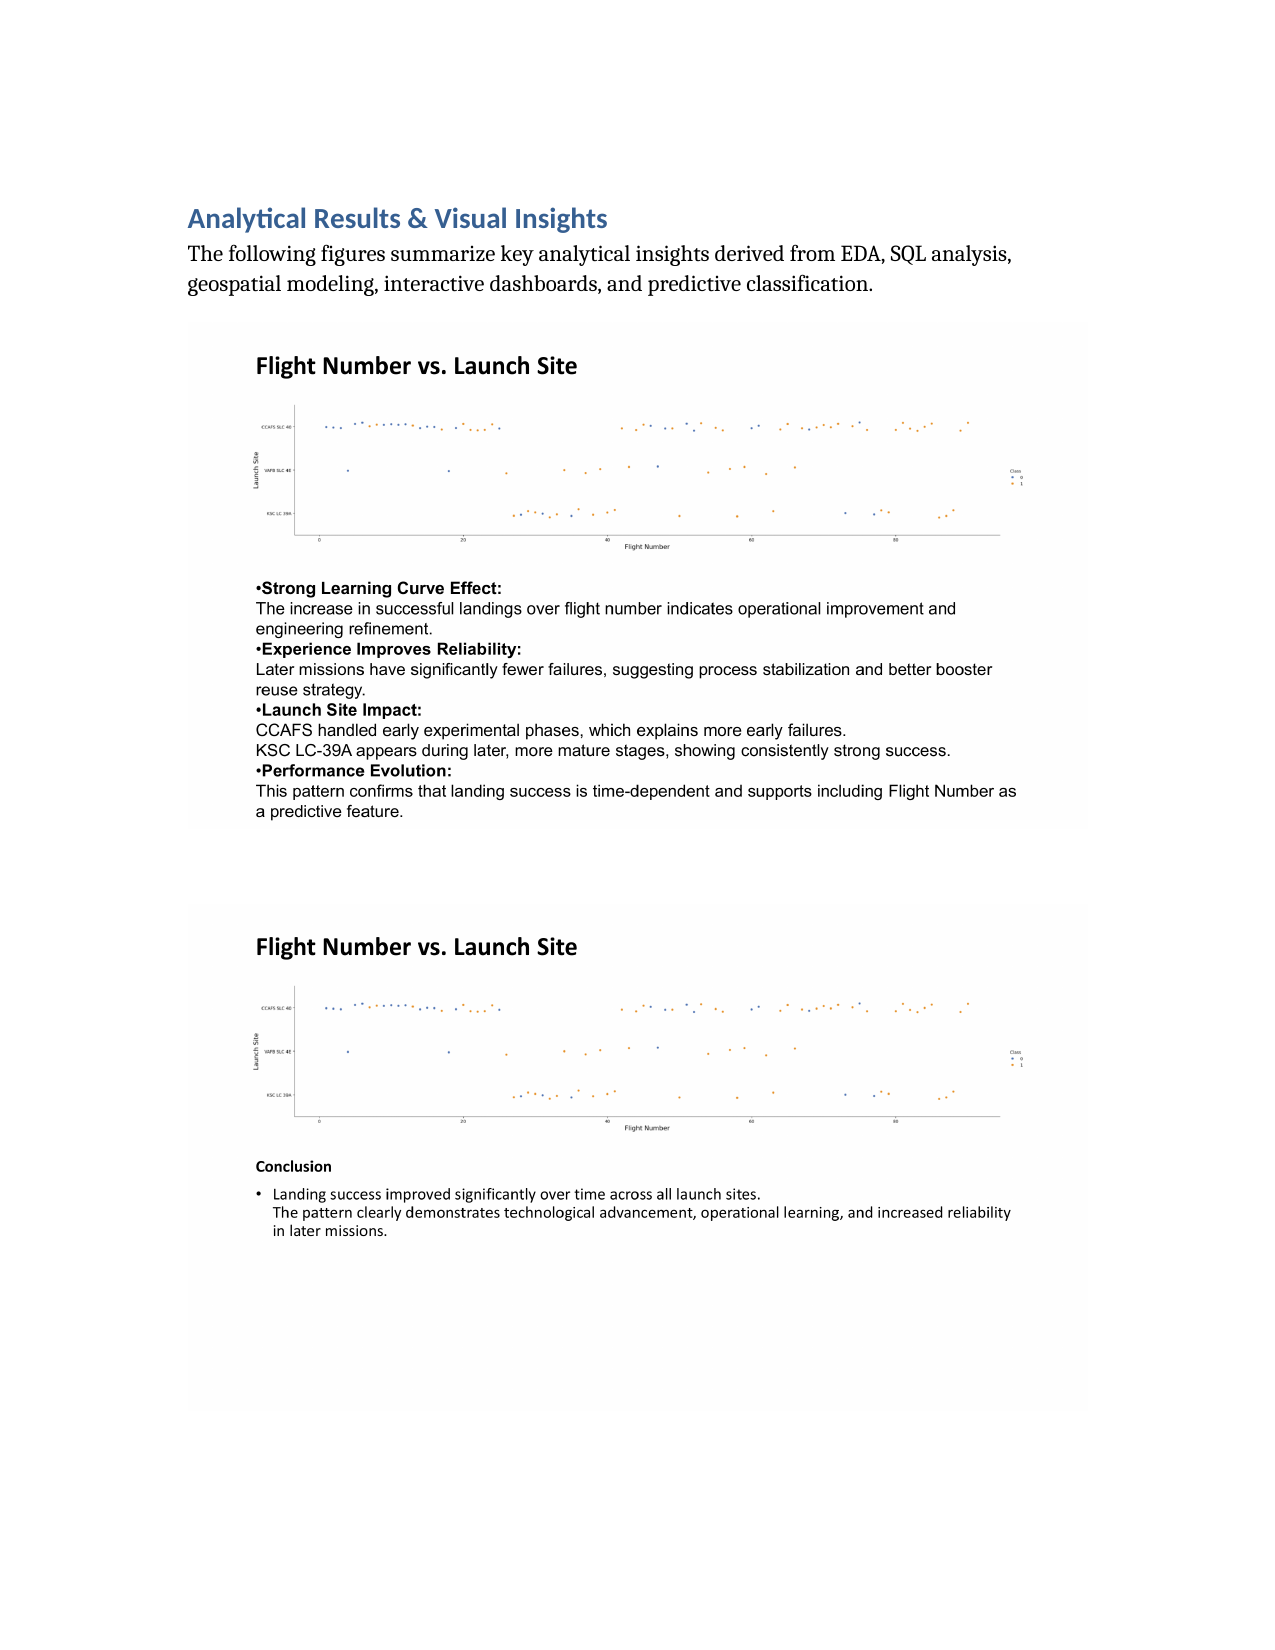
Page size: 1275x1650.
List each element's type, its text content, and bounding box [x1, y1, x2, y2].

picture [187, 904, 1088, 1411]
text The following figures summarize key analytical insights derived from EDA, SQL analysis, geospatial modeling, interactive dashboards, and predictive classification. [187, 241, 1087, 297]
picture [187, 322, 1088, 829]
subtitle Analytical Results & Visual Insights [187, 200, 1087, 236]
